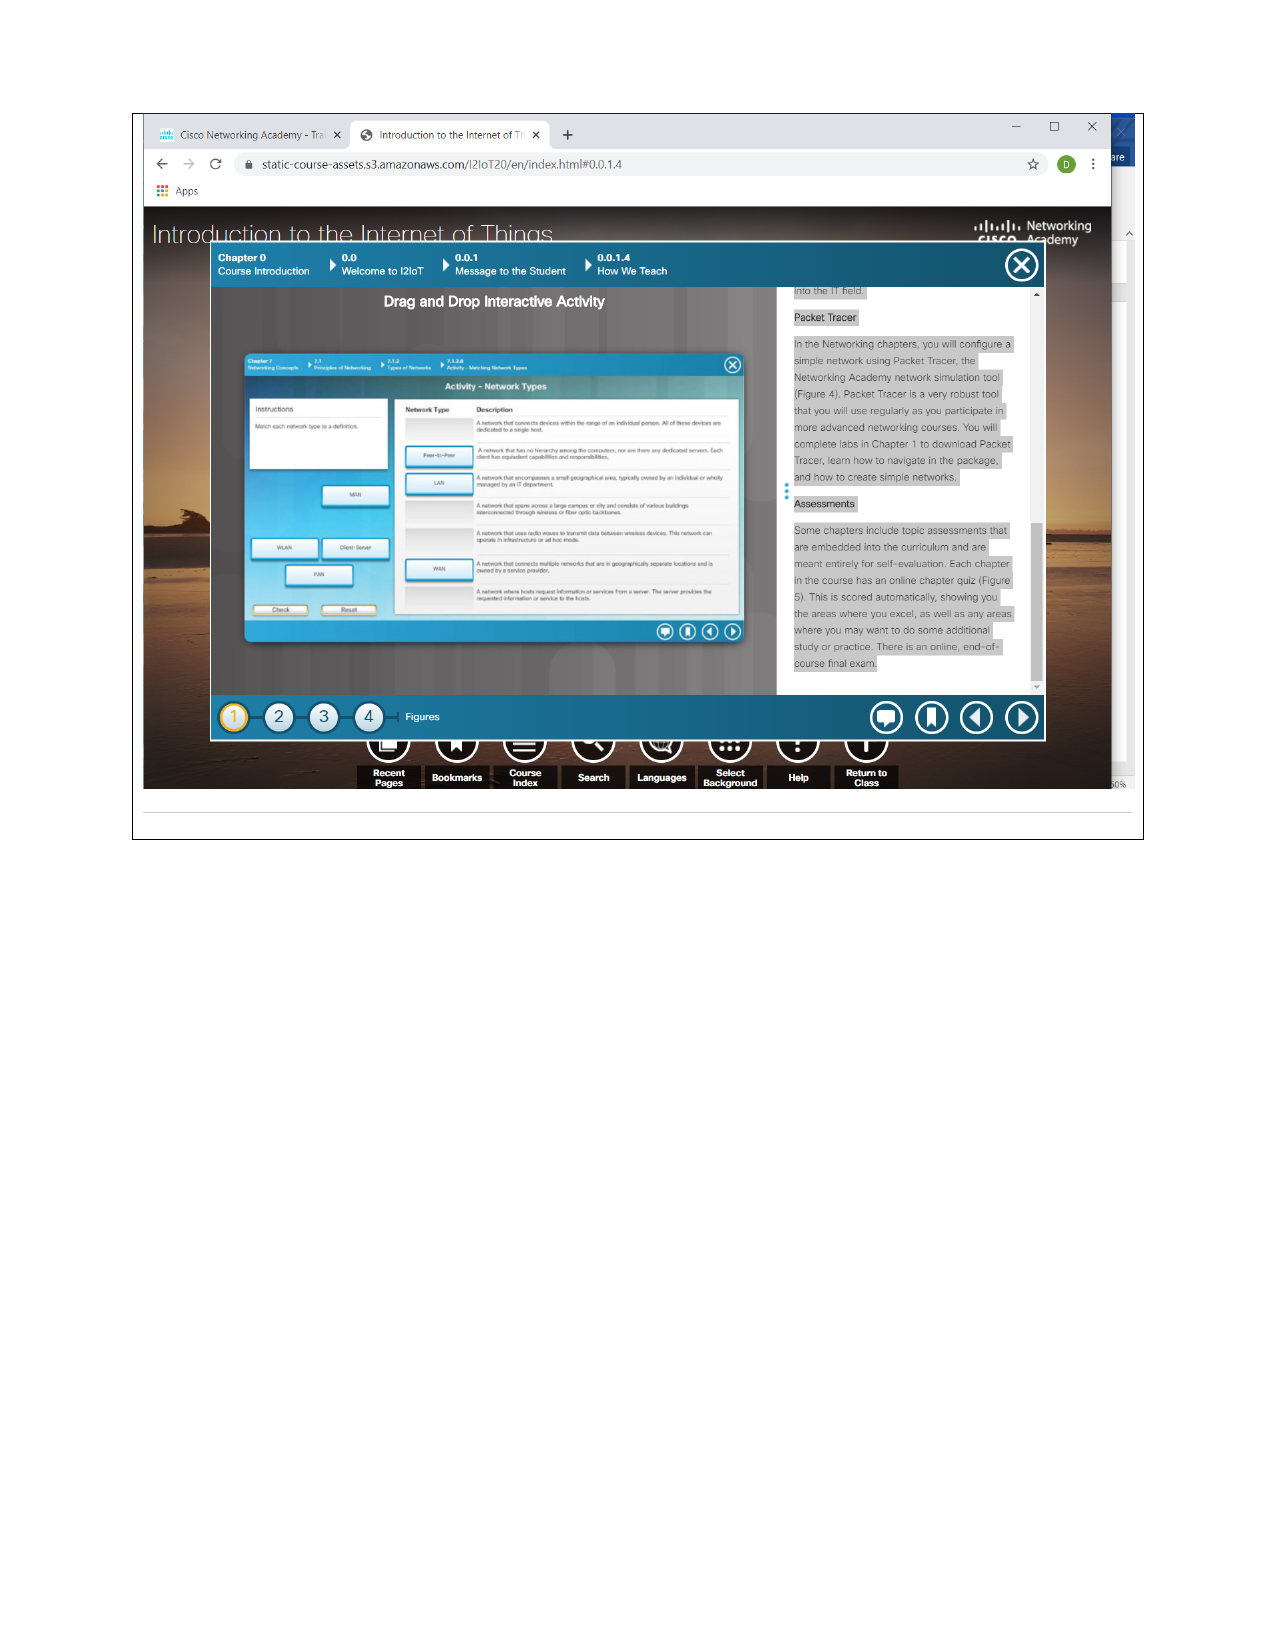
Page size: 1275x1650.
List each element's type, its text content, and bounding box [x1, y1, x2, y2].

table_cell MAT Lab : MATLAB is a multi-paradigm numerical computing environment and proprietary programming language developed by MathWorks. MATLAB allows matrix manipulations, plotting of functions and data, implementation of algorithms, creation of user interfaces, and interfacing with programs written in other languages. Although MATLAB is intended primarily for numerical computing, an optional toolbox uses the MuPAD symbolic engine allowing access to symbolic computing abilities. An additional package, Simulink, adds graphical multi-domain simulation and model-based design for dynamic and embedded systems. As of 2020, MATLAB has more than 4 million users worldwide. MATLAB users come from various backgrounds of engineering, science, and economics. Variables Variables are defined using the assignment operator, =. MATLAB is a weakly typed programming language because types are implicitly converted. It is an inferred typed language because variables can be assigned without declaring their type, except if they are to be treated as symbolic objects, and that their type can change. Values can come from constants, from computation involving values of other variables, or from the output of a function. For example: >> x = 17 x = 17 >> x = 'hat' x = hat >> x = [3*4, pi/2] x = 12.0000 1.5708 >> y = 3*sin(x) y = -1.6097 3.0000 Vectors and matrices A simple array is defined using the colon syntax: initial:increment:terminator. For instance: >> array = 1:2:9 array = 1 3 5 7 9 Defines a variable named array (or assigns a new value to an existing variable with the name array) which is an array consisting of the values 1, 3, 5, 7, and 9. That is, the array starts at 1 (the initial value), increments with each step from the previous value by 2 (the increment value), and stops once it reaches (or to avoid exceeding) 9 (the terminator value). >> array = 1:3:9 array = 1 4 7 the increment value can actually be left out of this syntax (along with one of the colons), to use a default value of 1. >> ari = 1:5 ari = 1 2 3 4 5 assigns to the variable named ari an array with the values 1, 2, 3, 4, and 5, since the default value of 1 is used as the increment. Indexing is one-based, which is the usual convention for matrices in mathematics, unlike zero-based indexing commonly used in other programming languages such as C, C++, and Java. Matrices can be defined by separating the elements of a row with blank space or comma and using a semicolon to terminate each row. The list of elements should be surrounded by square brackets []. Parentheses () are used to access elements and subarrays (they are also used to denote a function argument list). >> A = [16 3 2 13; 5 10 11 8; 9 6 7 12; 4 15 14 1] A = 16 3 2 13 5 10 11 8 9 6 7 12 4 15 14 1 >> A(2,3) ans = 11 Sets of indices can be specified by expressions such as 2:4, which evaluates to [2, 3, 4]. For example, a submatrix taken from rows 2 through 4 and columns 3 through 4 can be written as: >> A(2:4,3:4) ans = 11 8 7 12 14 1 What is the IoT? The Internet of Things (IoT) is the connection of millions of smart devices and sensors connected to the Internet. These connected devices and sensors collect and share data for use and evaluation by many organizations. These organizations include businesses, cities, governments, hospitals and individuals. The IoT has been possible, in part, due to the advent of cheap processors and wireless networks. Previously inanimate objects such as doorknobs or light bulbs can now be equipped with an intelligent sensor that can collect and transfer data to a network. Researchers estimate that over 3 million new devices are connected to the Internet each month. Researchers also estimate that in the next four years, there are going to be over 30 billion connected devices worldwide. Perhaps a third of connected devices will be computers, smartphones, tablets, and smart TVs. The remaining two-thirds will be other kinds of “things”: sensors, actuators, and newly invented intelligent devices that monitor, control, analyse, and optimize our world. Some examples of intelligent connected sensors are: smart doorbells, garage doors, thermostats, sports wearables, pacemakers, traffic lights, parking spots, and many others. The limit of different objects that could become intelligent sensors is limited only by our imagination. The netacad.com learning environment is an important part of the overall course experience for students and instructors in the Networking Academy. These online course materials include course text and related interactive media, paper-based labs, and many different types of quizzes. All of these materials provide important feedback to help you assess your progress throughout the course. The material in this course encompasses a broad range of technologies that facilitate how people work, live, play, and learn by communicating with voice, video, and other data. Networking and the Internet affect people differently in different parts of the world. Although we have worked with instructors from around the world to create these materials, it is important that you work with your instructor and fellow students to make the material in this course applicable to your local situation. E-doing is a design philosophy that applies the principle that people learn best by doing. The curriculum includes embedded, highly interactive e-doing activities to help stimulate learning, increase knowledge retention, and make the whole learning experience much richer – and that makes understanding the content much easier. Interactive Activities Interactive activities are embedded within the chapters as checks for understanding. Some of these use “drag and drop” to complete the activity (Figure 1). Others use a “checkbox” method to complete them (Figure 2). You can check your score immediately. You can also reset and do the activity as many times as you like. Labs Labs are activities that are designed to be performed on physical equipment (Figure 3). Some labs are written as class or small group activities that may or may not involve equipment. It is very important to learn and practice physical skills by using the labs in this course in preparation for a career in IT. Working on physical equipment not only develops skills, but also reinforces knowledge and builds confidence. This is very important as you move into the IT field. Packet Tracer In the Networking chapters, you will configure a simple network using Packet Tracer, the Networking Academy network simulation tool (Figure 4). Packet Tracer is a very robust tool that you will use regularly as you participate in more advanced networking courses. You will complete labs in Chapter 1 to download Packet Tracer, learn how to navigate in the package, and how to create simple networks. Assessments Some chapters include topic assessments that are embedded into the curriculum and are meant entirely for self-evaluation. Each chapter in the course has an online chapter quiz (Figure 5). This is scored automatically, showing you the areas where you excel, as well as any areas where you may want to do some additional study or practice. There is an online, end-of-course final exam. The Evolution of Digital Transformation In our world today, there are more smart devices than there are people. A growing number of people are connected to the Internet, in one way or another, 24 hours a day. An ever-increasing number of people have, and rely on, three, four, or more smart devices. These might include smartphones, exercise and health monitors, e-readers, and tablets. As shown in Figure 1, by 2020, it is forecast that each consumer will have an average of 6.58 smart devices. How is it possible for so many devices to be connected? Modern digital networks make all of this possible. The world is quickly being covered with networks that allow digital devices to interconnect and transmit. Think of the mesh of networks like a digital skin surrounding the planet, as illustrated in Figure 2. With this digital skin, mobile devices, electronic sensors, electronic measuring devices, medical devices, and gauges are all able to connect. They monitor, communicate, evaluate, and in some cases automatically adjust to the data that is being collected and transmitted. As society embraces these digital devices, as digital networks continue to grow around the world, and as the economic benefits of digitization continue to grow, we are seeing a digital transformation. Digital transformation is the application of digital technology to provide the stage for business and industry to innovate. This digital innovation is now being applied to every aspect of human society. Packet Tracer – Deploying and Cabling Devices Since Packet Tracer simulates networks and network traffic, the physical aspects of these networks also need to be simulated. This includes actually finding and deploying physical devices, customizing those devices, and cabling those devices. After the physical deployment and cabling is done, then it is time for configuration of the interfaces used to connect the devices. Finding a device to deploy requires looking in the Device-Type Selection Box. The Device-Type Selection Box works on the concept of categories and sub-categories as shown in the figure. The top row of icons represents the category list consisting of: [Networking Devices], [End Devices], [Components], [Connections], [Miscellaneous], and [Multiuser]. Each category contains at least one sub-category group. Networking is the Foundation Thirty billion things provide trillions of gigabytes of data. How can they work together to enhance our decision-making and improve our lives and our businesses? Enabling these connections are the networks that we use daily. These networks provide the foundation for the Internet and the digitized world. The methods that we use to communicate continue to evolve. Whereas we were once limited by cables and plugs, breakthroughs in wireless and digital technology have significantly extended the reach of our communications. Networks form the foundation of the digitized world. Networks come in all sizes. They can range from simple networks consisting of two computers to networks connecting millions of devices. Simple networks in homes enable connectivity to the Internet. They also enable the sharing of resources, such as printers, documents, pictures, and music, between a few local computers. In businesses and large organizations, networks can provide products and services to customers through their connection to the Internet. Networks can also be used on an even broader scale to provide consolidation, storage, and access to information on network servers. Networks allow for email, instant messaging, and collaboration among employees. In addition, the network enables connectivity to new places, giving machines more value in industrial environments. The Internet is the largest network in existence and effectively provides the “electronic skin” that surrounds the planet. In fact, the term Internet means a “network of networks”. The Internet is literally a collection of interconnected private and public networks. Businesses, small office networks, and home networks connect to the Internet. [133, 114, 1143, 839]
picture [143, 113, 1135, 789]
